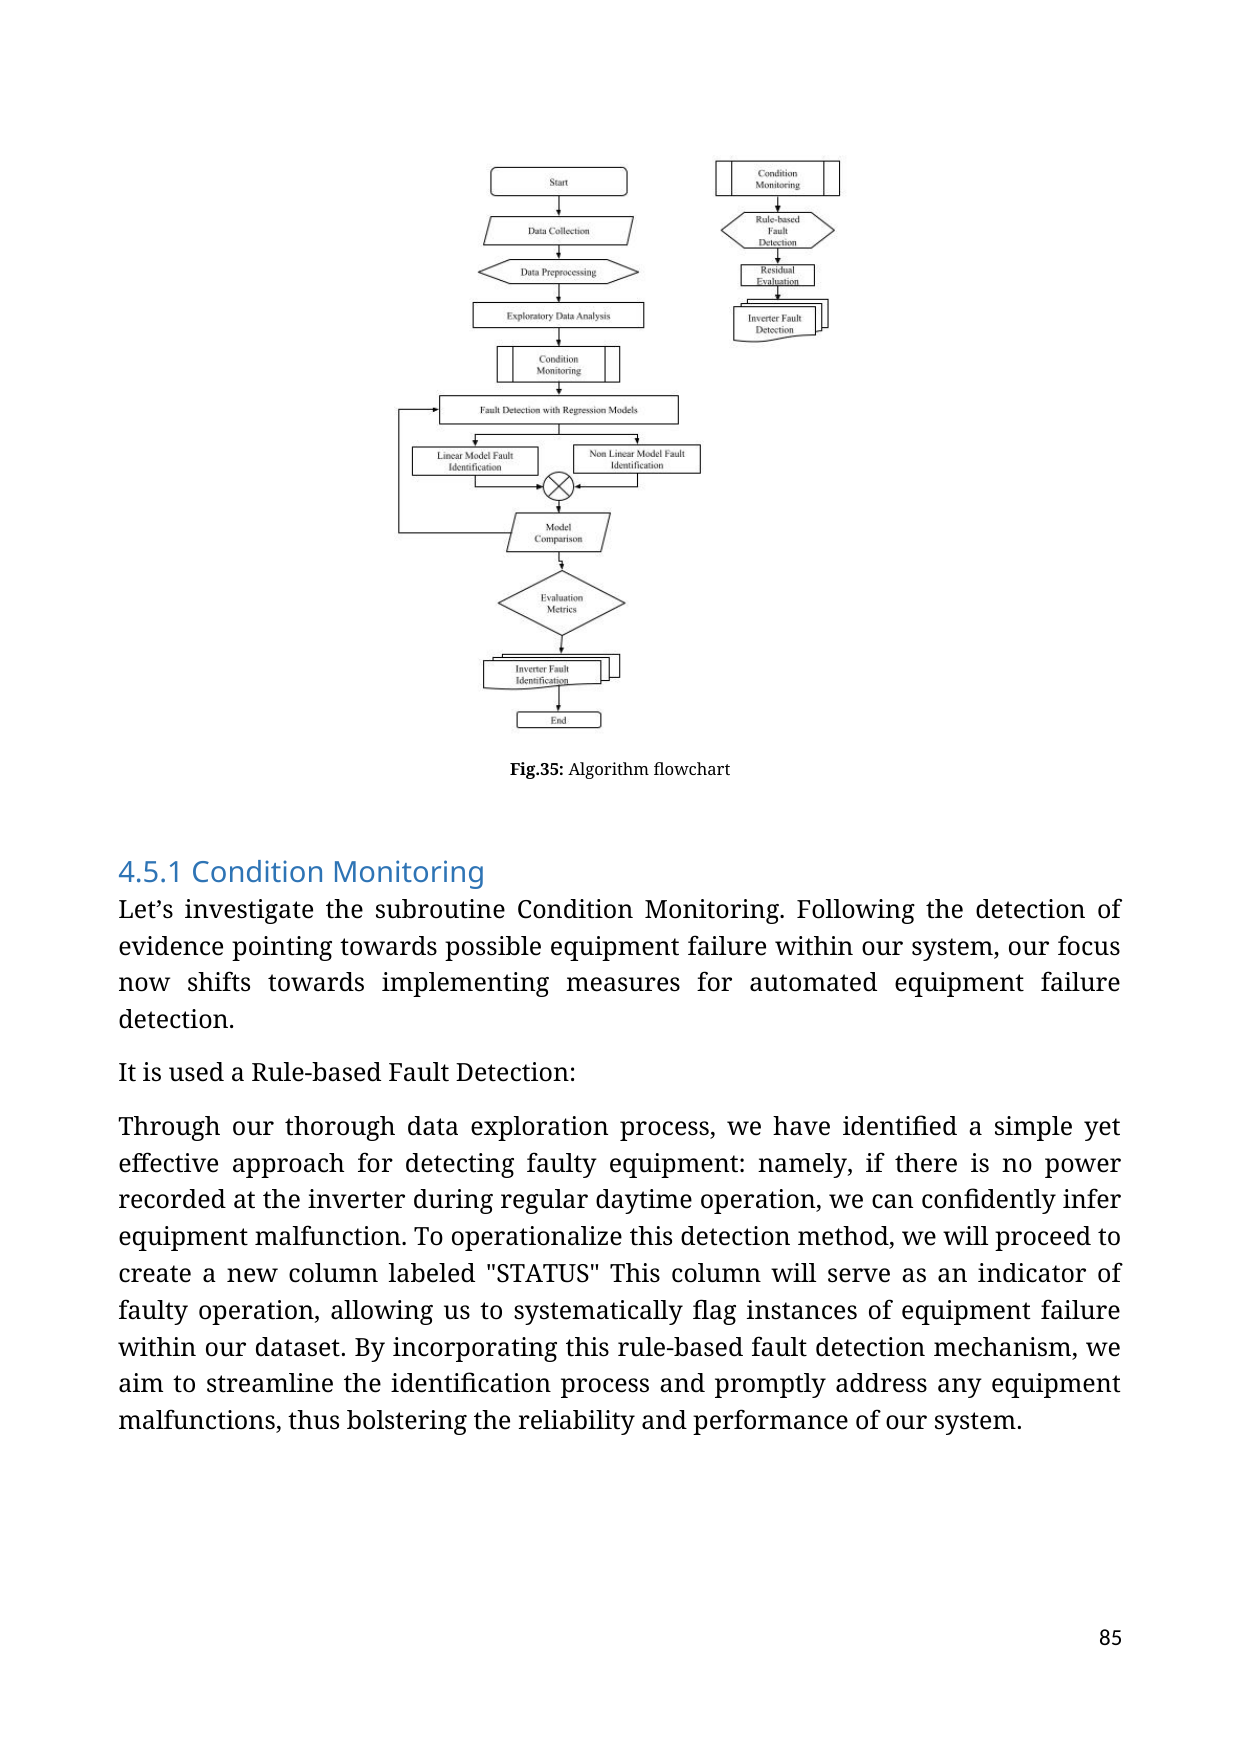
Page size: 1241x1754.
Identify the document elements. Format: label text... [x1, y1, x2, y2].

text Through our thorough data exploration process, we have identified a simple yet effective approach for detecting faulty equipment: namely, if there is no power recorded at the inverter during regular daytime operation, we can confidently infer equipment malfunction. To operationalize this detection method, we will proceed to create a new column labeled "STATUS" This column will serve as an indicator of faulty operation, allowing us to systematically flag instances of equipment failure within our dataset. By incorporating this rule-based fault detection mechanism, we aim to streamline the identification process and promptly address any equipment malfunctions, thus bolstering the reliability and performance of our system. [118, 1108, 1122, 1437]
subtitle 4.5.1 Condition Monitoring [118, 852, 1122, 891]
text Let’s investigate the subroutine Condition Monitoring. Following the detection of evidence pointing towards possible equipment failure within our system, our focus now shifts towards implementing measures for automated equipment failure detection. [118, 891, 1122, 1036]
picture [388, 147, 852, 739]
text Fig.35: Algorithm flowchart [118, 757, 1122, 780]
text It is used a Rule-based Fault Detection: [118, 1055, 1122, 1089]
